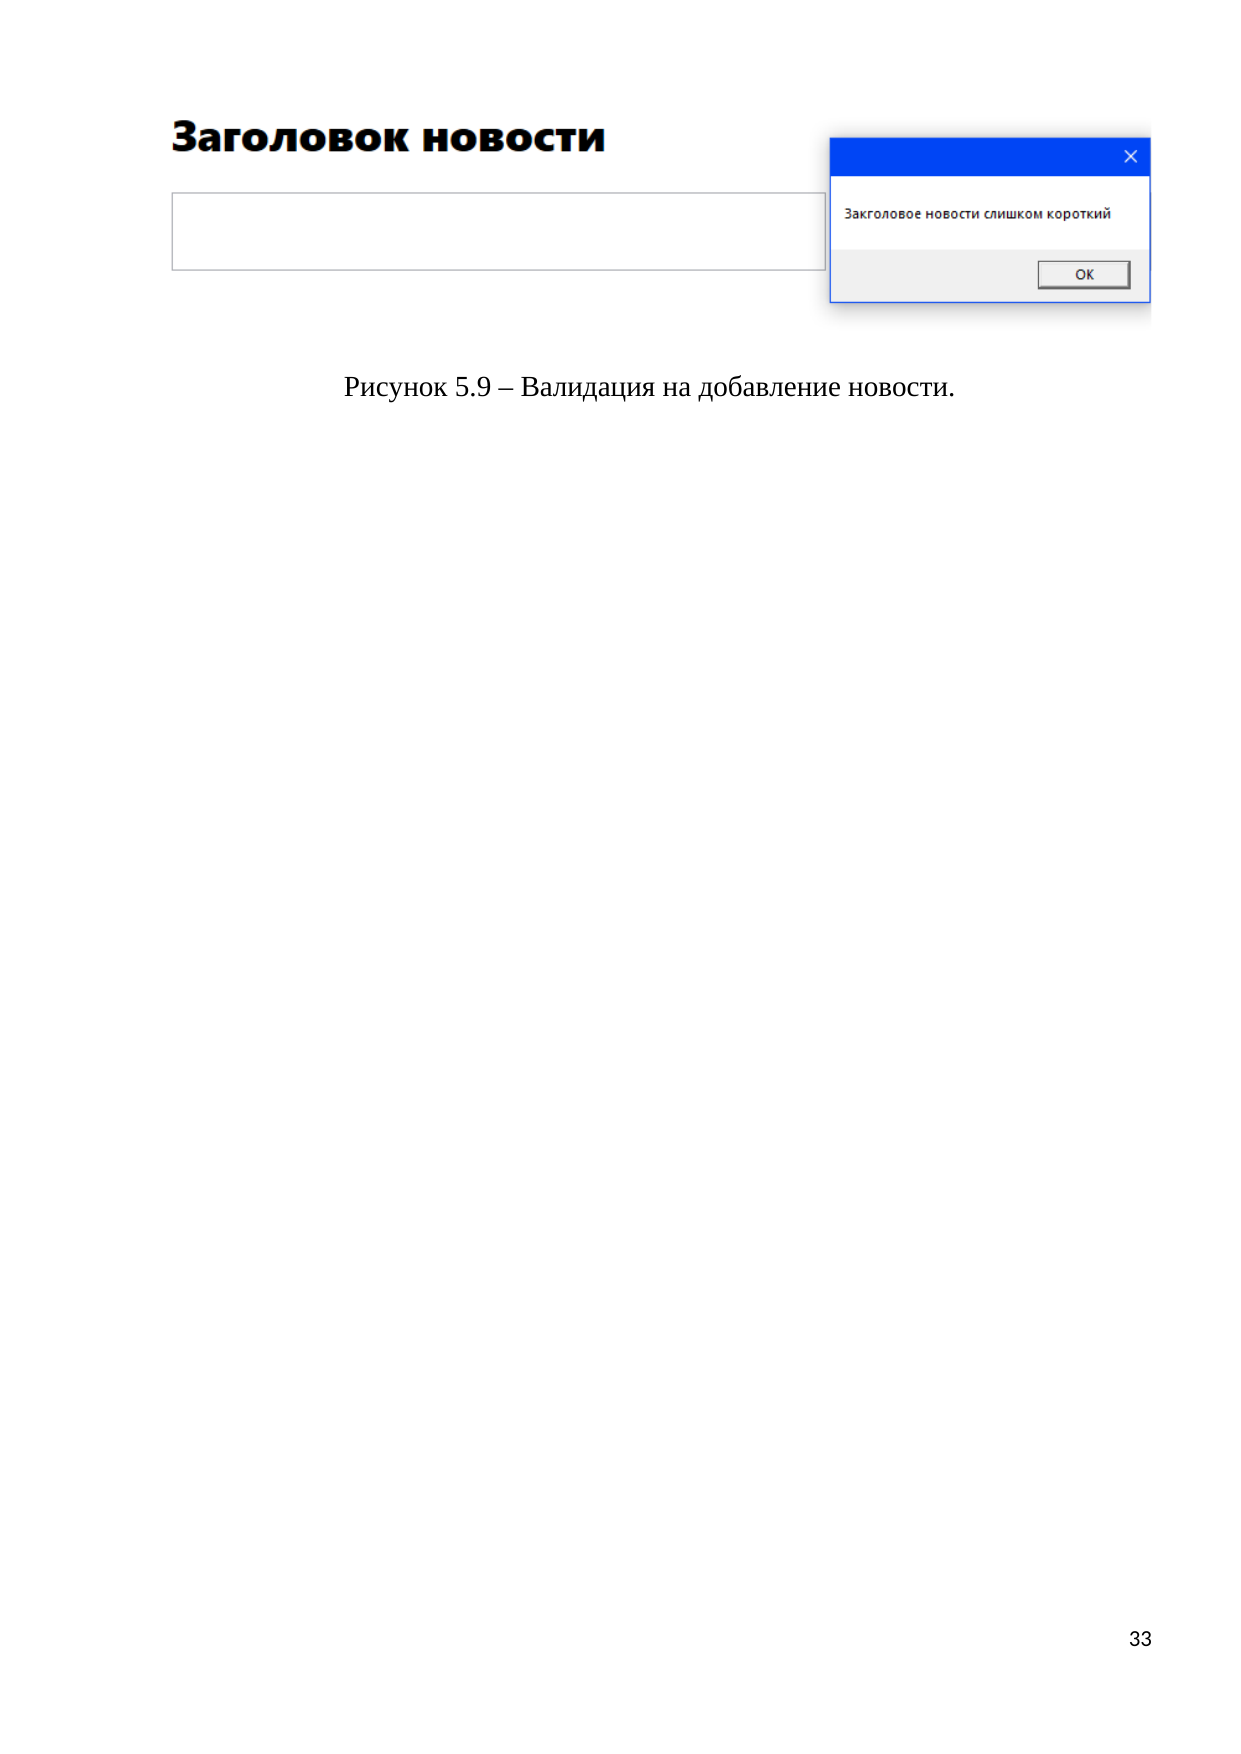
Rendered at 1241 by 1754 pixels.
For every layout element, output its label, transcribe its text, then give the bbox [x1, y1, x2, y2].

picture [147, 88, 1152, 338]
text Рисунок 5.9 – Валидация на добавление новости. [148, 369, 1152, 402]
